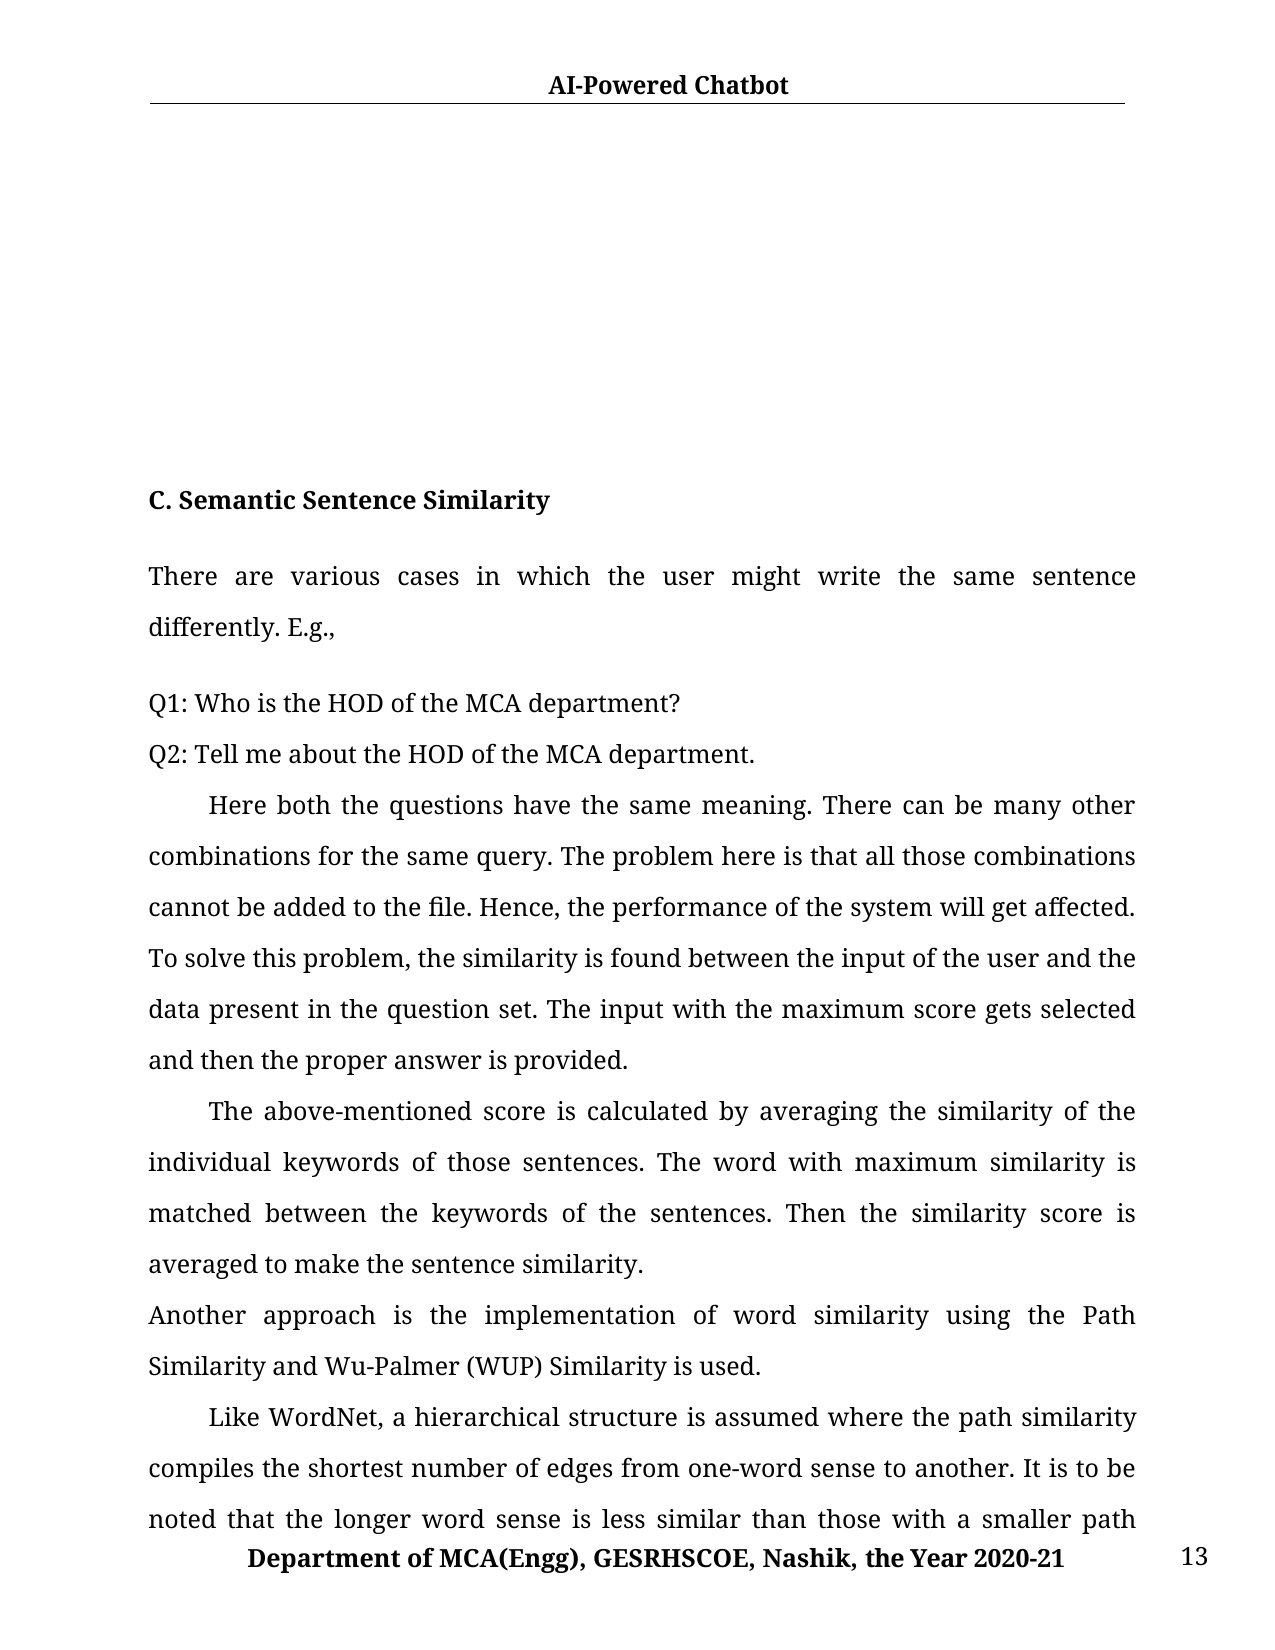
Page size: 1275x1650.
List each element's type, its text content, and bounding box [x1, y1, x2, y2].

text C. Semantic Sentence Similarity [148, 482, 1137, 516]
text Here both the questions have the same meaning. There can be many other combinations for the same query. The problem here is that all those combinations cannot be added to the file. Hence, the performance of the system will get affected. To solve this problem, the similarity is found between the input of the user and the data present in the question set. The input with the maximum score gets selected and then the proper answer is provided. [148, 787, 1137, 1077]
text Another approach is the implementation of word similarity using the Path Similarity and Wu-Palmer (WUP) Similarity is used. [148, 1298, 1137, 1383]
text Q2: Tell me about the HOD of the MCA department. [148, 736, 1137, 771]
text Q1: Who is the HOD of the MCA department? [148, 685, 1137, 719]
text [148, 1400, 1137, 1536]
text There are various cases in which the user might write the same sentence differently. E.g., [148, 558, 1137, 643]
text The above-mentioned score is calculated by averaging the similarity of the individual keywords of those sentences. The word with maximum similarity is matched between the keywords of the sentences. Then the similarity score is averaged to make the sentence similarity. [148, 1094, 1137, 1281]
